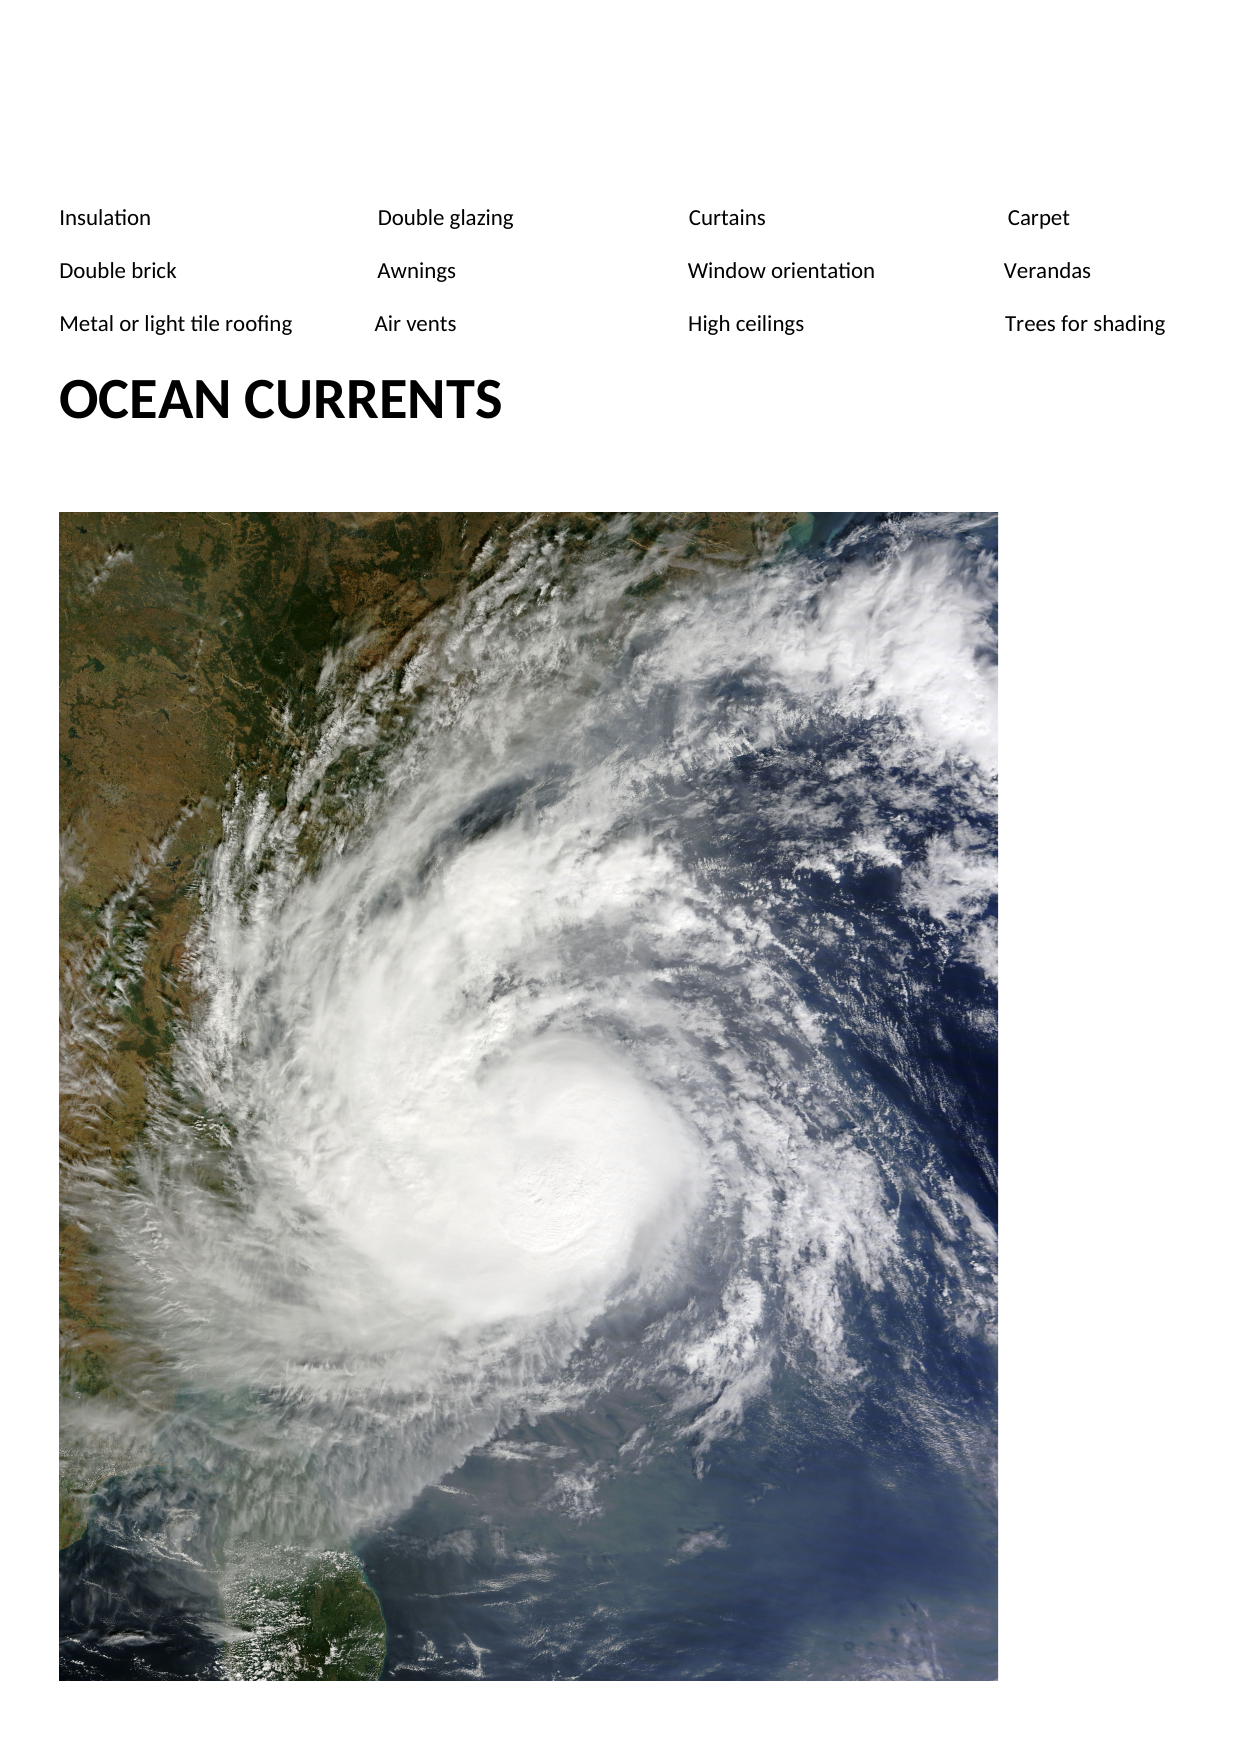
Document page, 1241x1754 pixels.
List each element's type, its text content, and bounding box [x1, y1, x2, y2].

text Double brick Awnings Window orientation Verandas [59, 256, 1181, 284]
picture [59, 512, 999, 1681]
text Insulation Double glazing Curtains Carpet [59, 203, 1181, 231]
text OCEAN CURRENTS [59, 362, 1181, 433]
text Metal or light tile roofing Air vents High ceilings Trees for shading [59, 309, 1181, 337]
